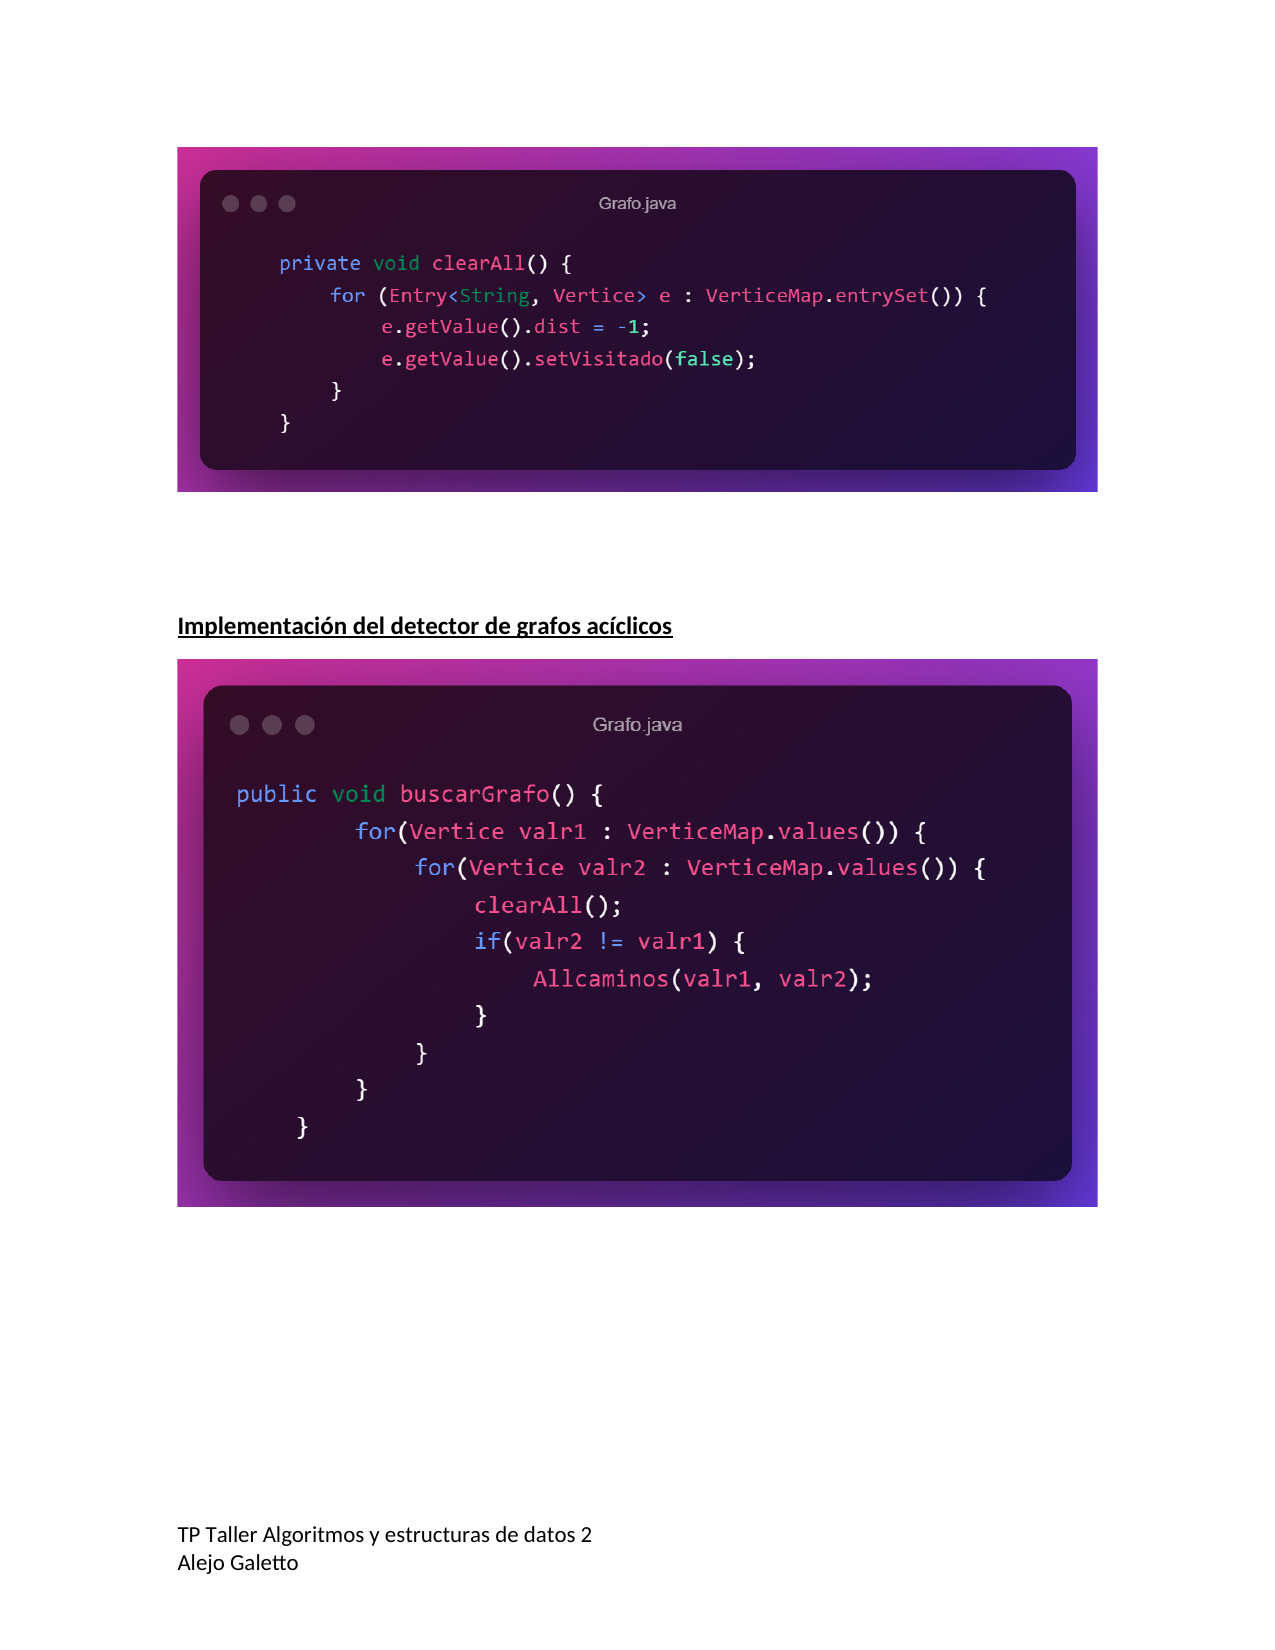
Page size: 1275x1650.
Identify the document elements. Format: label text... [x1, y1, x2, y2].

picture [177, 659, 1098, 1207]
picture [177, 147, 1098, 492]
text Implementación del detector de grafos acíclicos [177, 610, 1098, 641]
